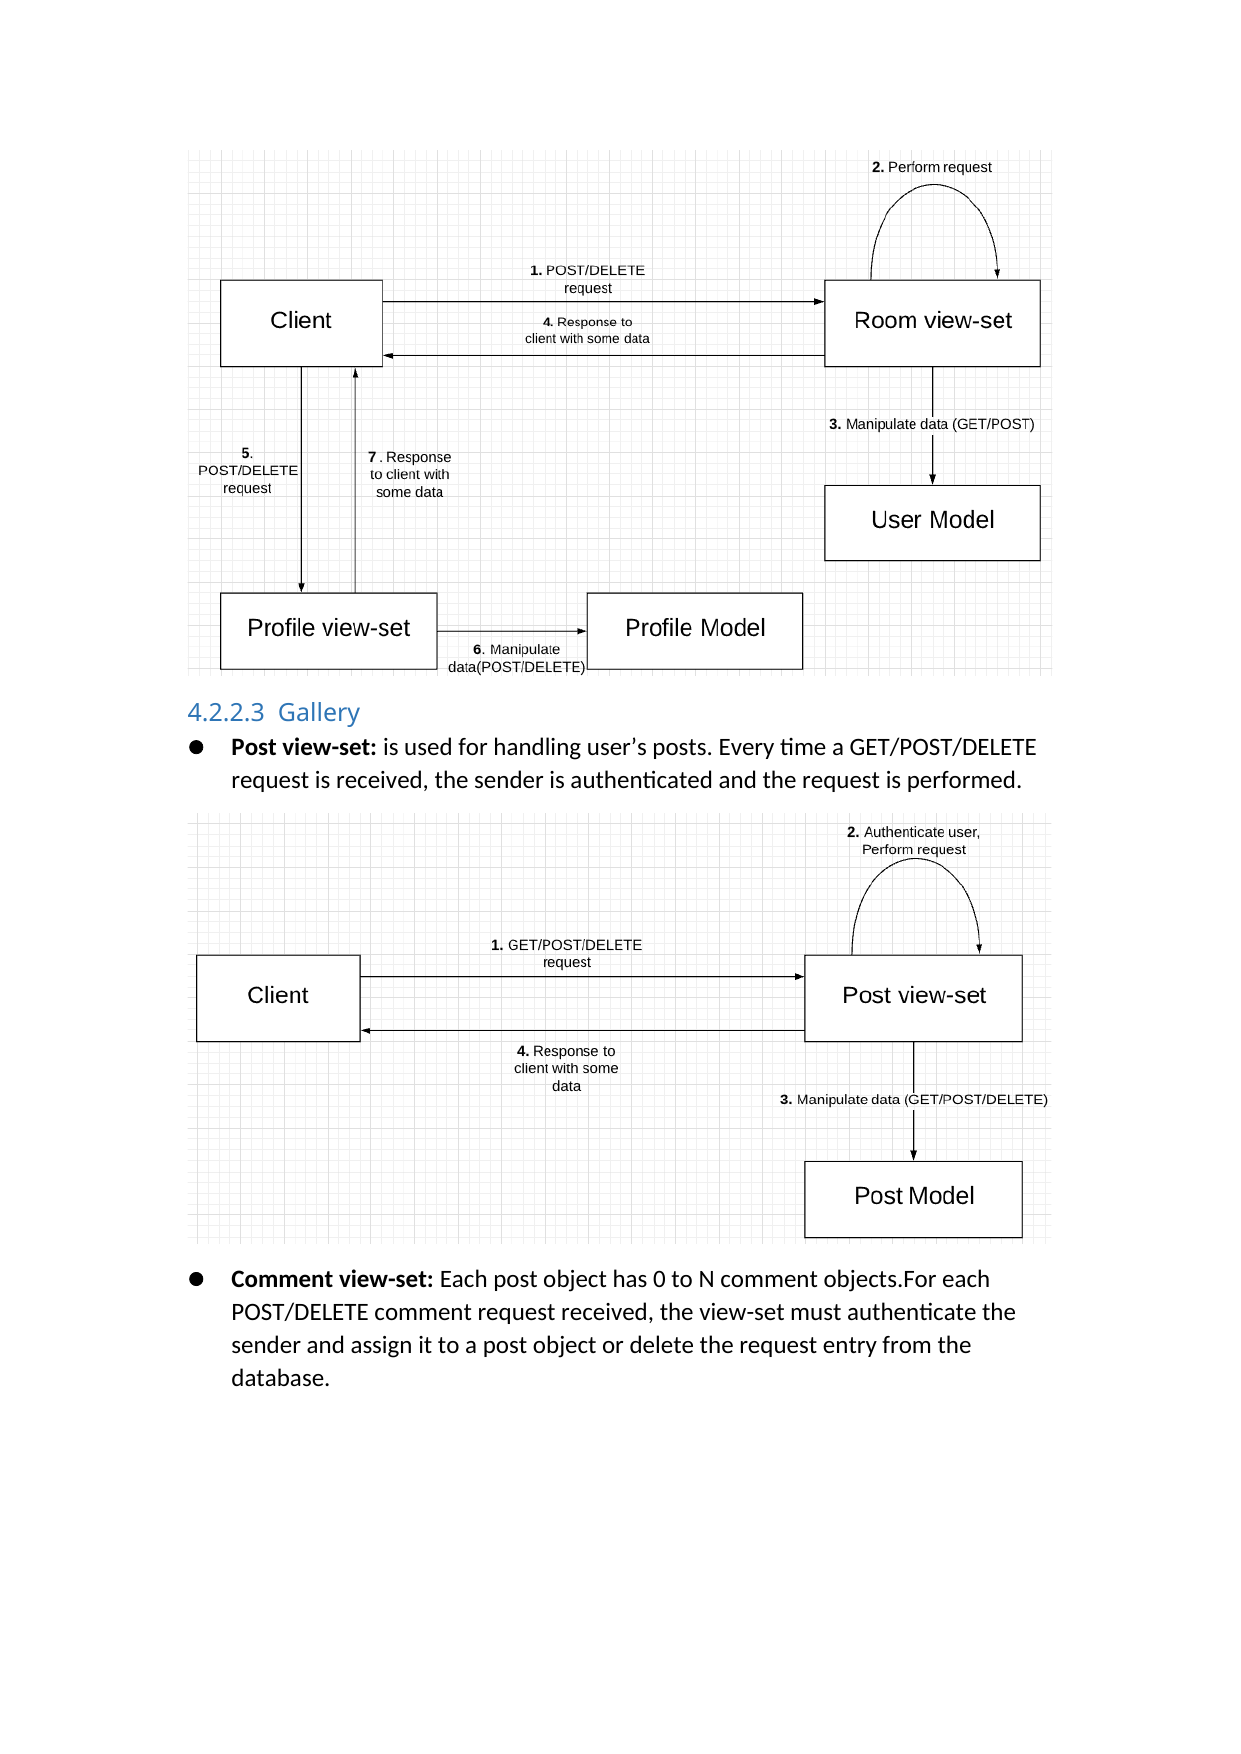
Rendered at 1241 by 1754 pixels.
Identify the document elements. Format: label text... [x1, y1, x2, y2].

picture [187, 150, 1053, 676]
list Post view-set: is used for handling user’s posts. Every time a GET/POST/DELETE request is received, the sender is authenticated and the request is performed. [187, 731, 1053, 794]
list Comment view-set: Each post object has 0 to N comment objects.For each POST/DELETE comment request received, the view-set must authenticate the sender and assign it to a post object or delete the request entry from the database. [187, 1263, 1053, 1392]
subtitle 4.2.2.3 Gallery [187, 694, 1053, 728]
picture [187, 813, 1052, 1244]
